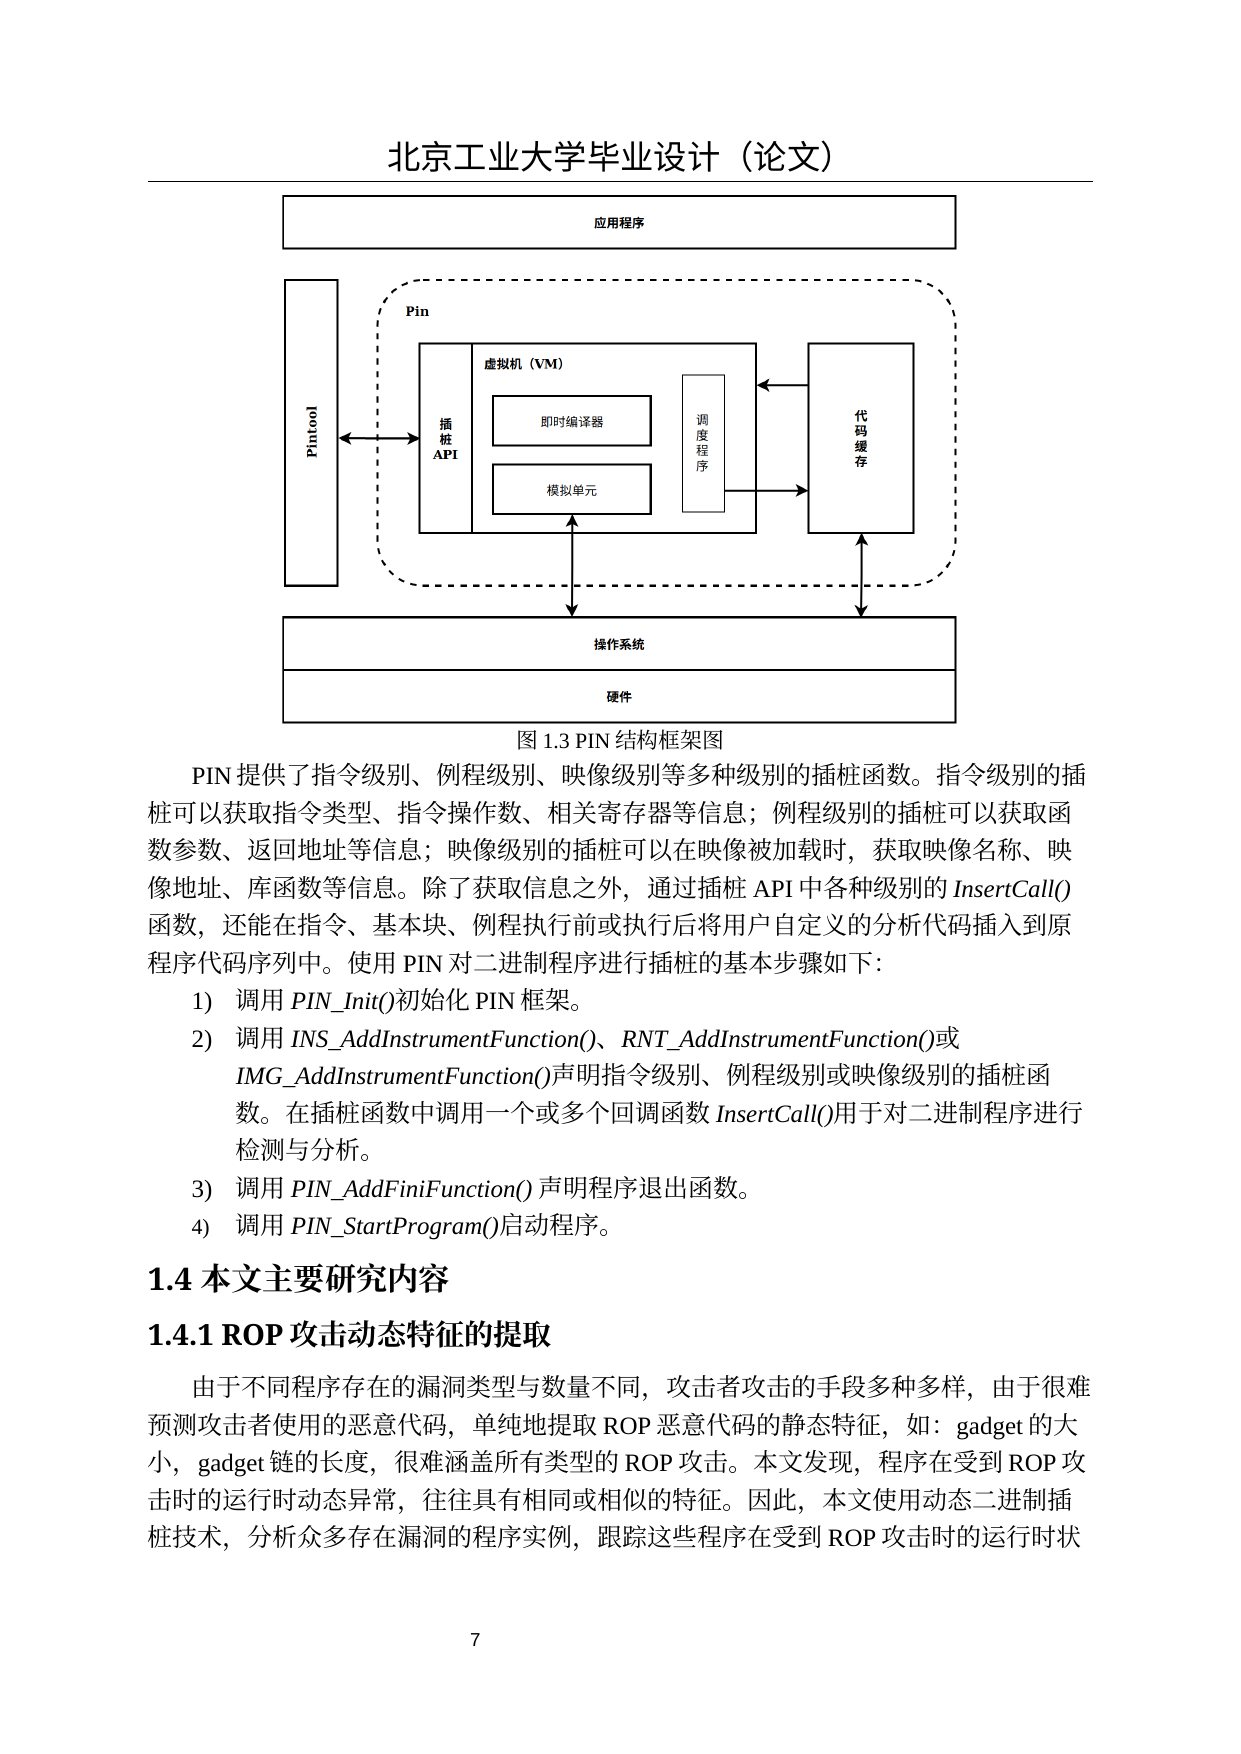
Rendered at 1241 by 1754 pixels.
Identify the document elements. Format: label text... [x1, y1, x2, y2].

text 图1.3 PIN结构框架图 [148, 723, 1093, 755]
list 调用PIN_AddFiniFunction() 声明程序退出函数。 [191, 1167, 1093, 1205]
text 1.4 本文主要研究内容 [148, 1255, 1093, 1300]
list 调用PIN_Init()初始化PIN框架。 [191, 980, 1093, 1017]
picture [282, 194, 958, 724]
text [148, 1367, 1093, 1554]
text 1.4.1 ROP攻击动态特征的提取 [148, 1312, 1093, 1354]
text PIN提供了指令级别、例程级别、映像级别等多种级别的插桩函数。指令级别的插桩可以获取指令类型、指令操作数、相关寄存器等信息；例程级别的插桩可以获取函数参数、返回地址等信息；映像级别的插桩可以在映像被加载时，获取映像名称、映像地址、库函数等信息。除了获取信息之外，通过插桩API中各种级别的InsertCall()函数，还能在指令、基本块、例程执行前或执行后将用户自定义的分析代码插入到原程序代码序列中。使用PIN对二进制程序进行插桩的基本步骤如下： [148, 755, 1093, 980]
list 调用PIN_StartProgram()启动程序。 [191, 1205, 1093, 1242]
list 调用INS_AddInstrumentFunction()、RNT_AddInstrumentFunction()或IMG_AddInstrumentFunction()声明指令级别、例程级别或映像级别的插桩函数。在插桩函数中调用一个或多个回调函数InsertCall()用于对二进制程序进行检测与分析。 [191, 1017, 1093, 1167]
